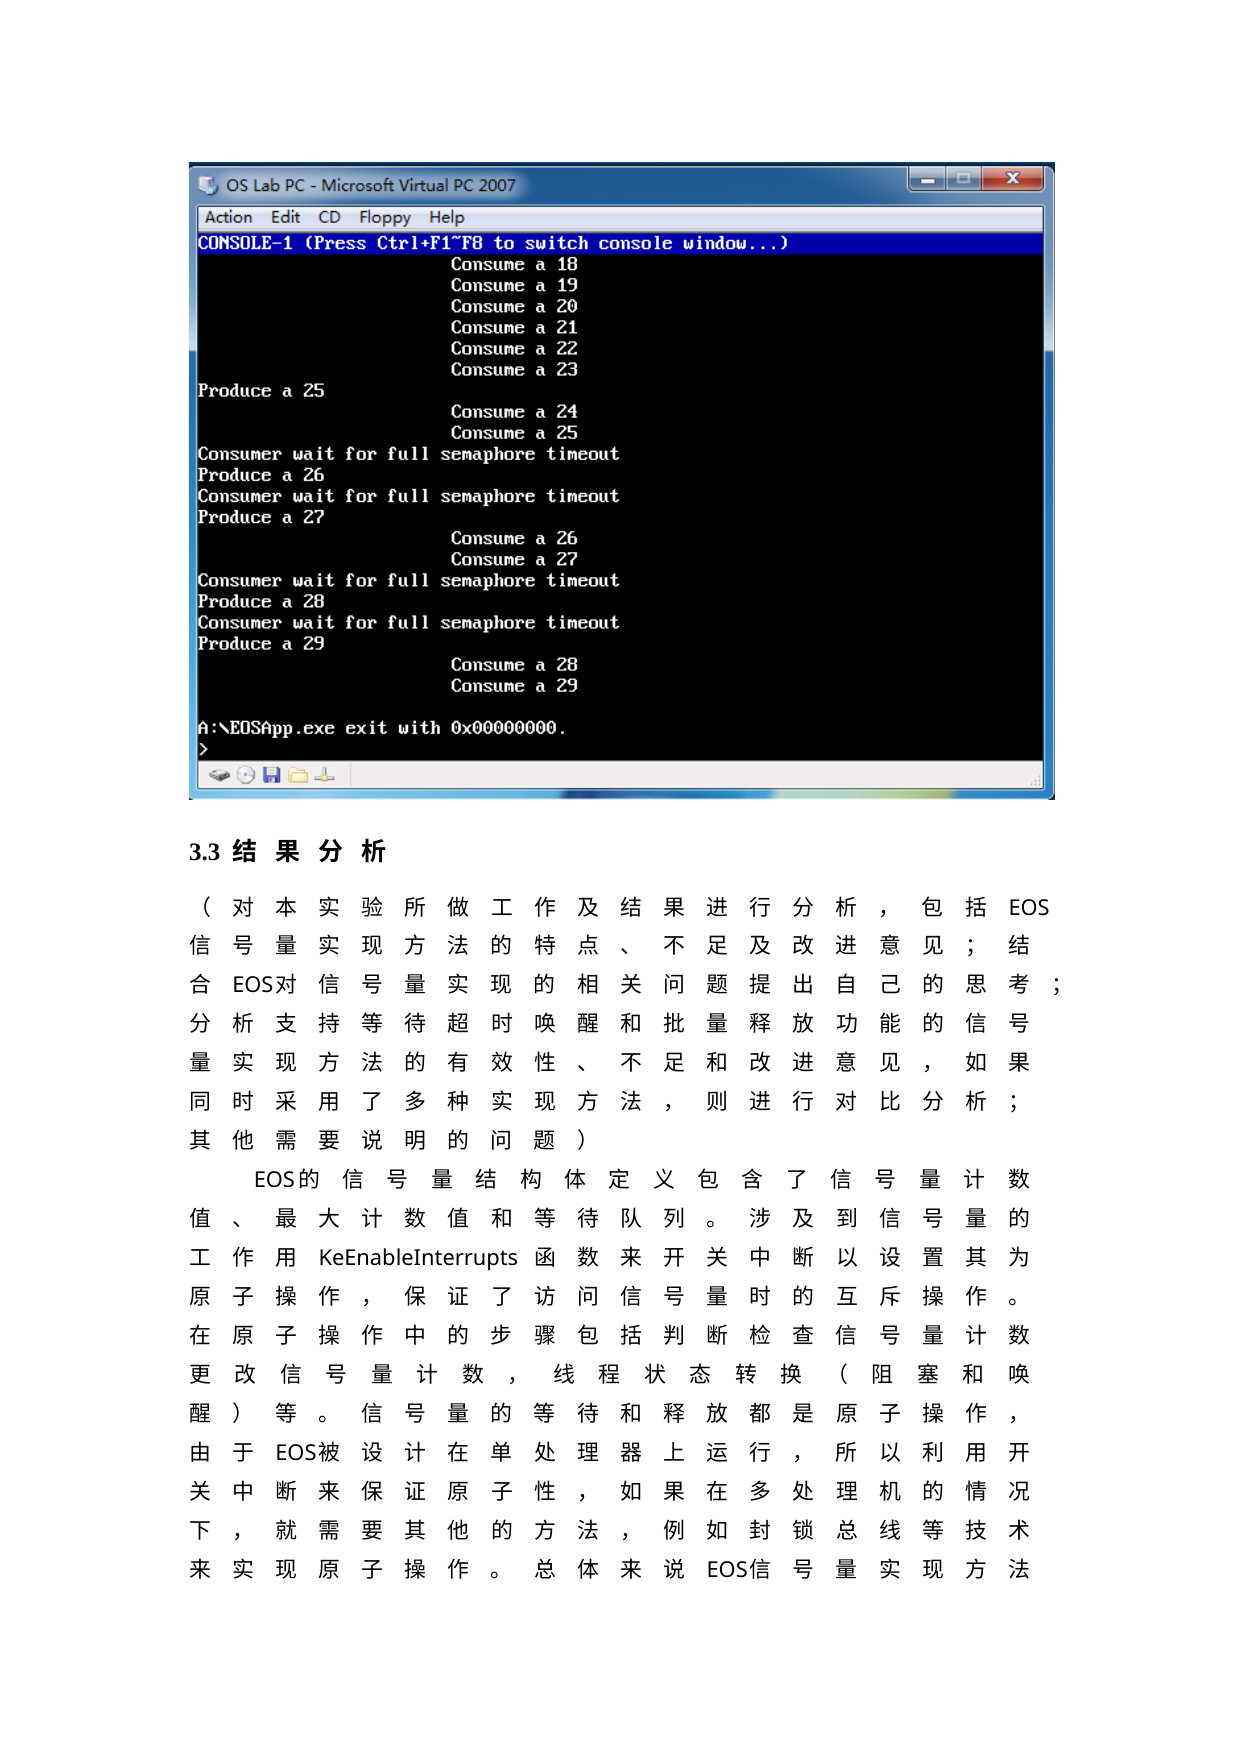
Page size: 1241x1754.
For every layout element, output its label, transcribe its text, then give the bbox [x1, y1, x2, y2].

text 3.3 结果分析 [189, 817, 1051, 882]
text （对本实验所做工作及结果进行分析，包括EOS信号量实现方法的特点、不足及改进意见；结合EOS对信号量实现的相关问题提出自己的思考；分析支持等待超时唤醒和批量释放功能的信号量实现方法的有效性、不足和改进意见，如果同时采用了多种实现方法，则进行对比分析；其他需要说明的问题） [189, 889, 1051, 1155]
picture [188, 162, 1055, 800]
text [189, 1162, 1051, 1584]
